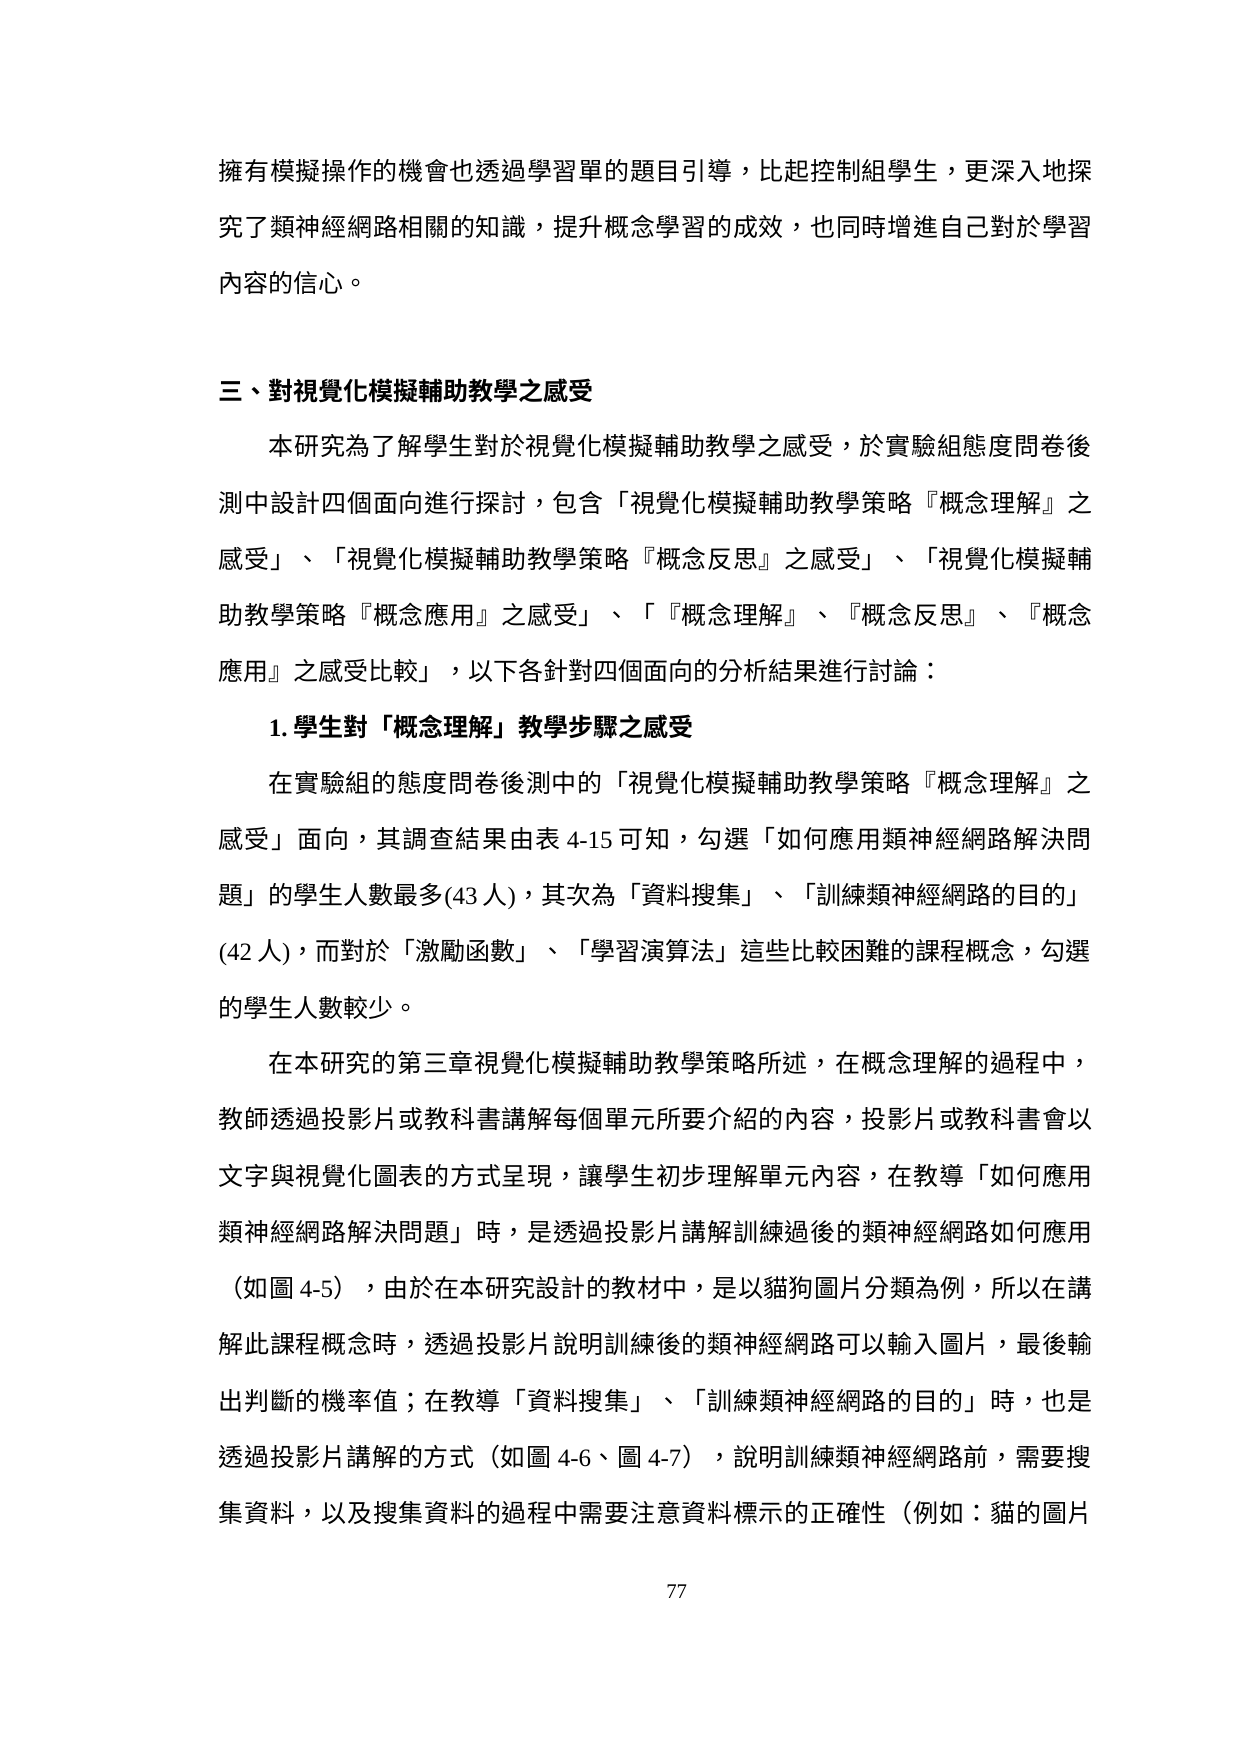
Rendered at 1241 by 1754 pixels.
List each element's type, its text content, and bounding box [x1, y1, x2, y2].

text 三、對視覺化模擬輔助教學之感受 [218, 371, 1092, 408]
text 1. 學生對「概念理解」教學步驟之感受 [218, 707, 1092, 744]
text 本研究為了解學生對於視覺化模擬輔助教學之感受，於實驗組態度問卷後測中設計四個面向進行探討，包含「視覺化模擬輔助教學策略『概念理解』之感受」、「視覺化模擬輔助教學策略『概念反思』之感受」、「視覺化模擬輔助教學策略『概念應用』之感受」、「『概念理解』、『概念反思』、『概念應用』之感受比較」，以下各針對四個面向的分析結果進行討論： [218, 426, 1092, 689]
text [218, 1043, 1092, 1531]
text 在實驗組的態度問卷後測中的「視覺化模擬輔助教學策略『概念理解』之感受」面向，其調查結果由表4-15可知，勾選「如何應用類神經網路解決問題」的學生人數最多(43人)，其次為「資料搜集」、「訓練類神經網路的目的」(42人)，而對於「激勵函數」、「學習演算法」這些比較困難的課程概念，勾選的學生人數較少。 [218, 762, 1092, 1025]
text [218, 151, 1092, 301]
